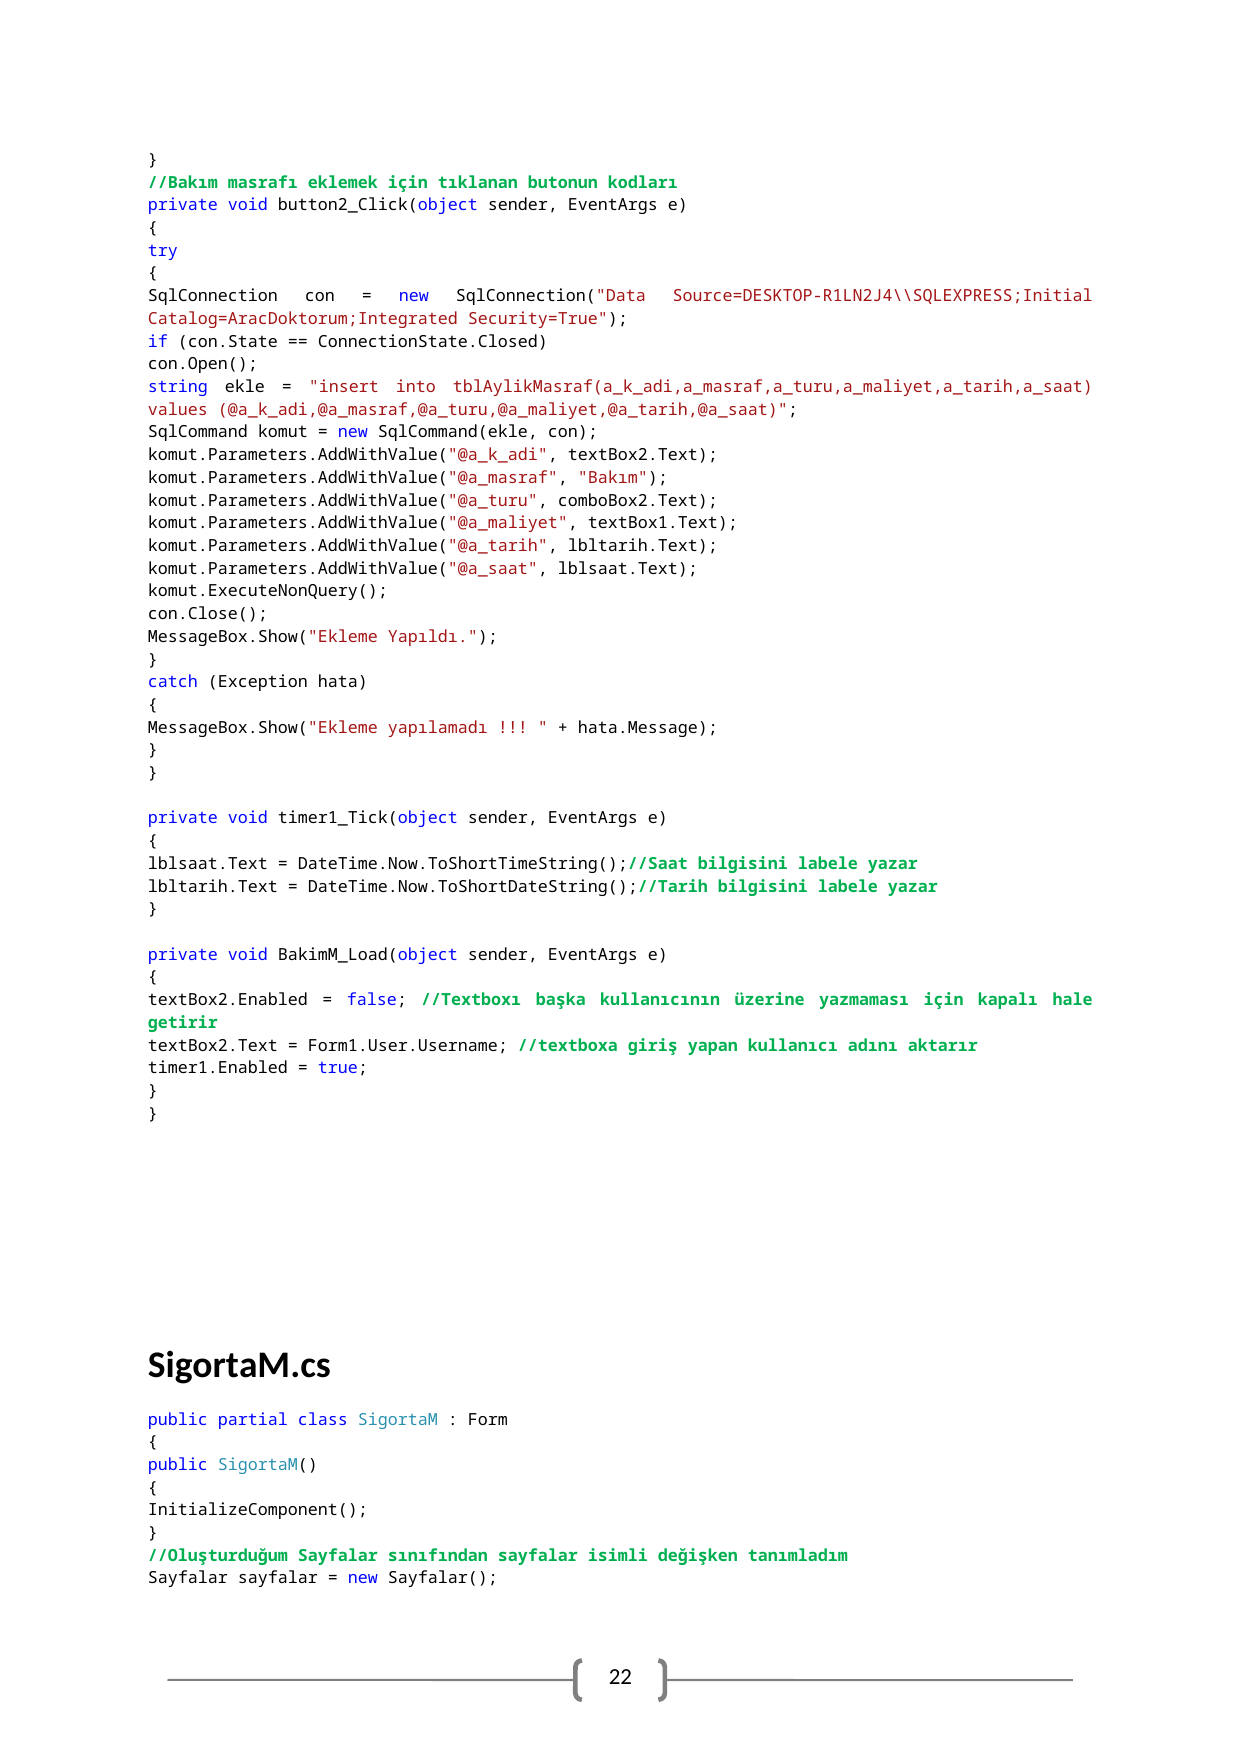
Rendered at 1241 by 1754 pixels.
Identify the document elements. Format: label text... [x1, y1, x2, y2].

text timer1.Enabled = true; [148, 1056, 1093, 1079]
text con.Open(); [148, 352, 1093, 375]
text InitializeComponent(); [148, 1498, 1093, 1521]
text { [148, 1430, 1093, 1452]
text SqlCommand komut = new SqlCommand(ekle, con); [148, 420, 1093, 443]
text } [148, 897, 1093, 920]
text catch (Exception hata) [148, 670, 1093, 693]
text } [148, 1079, 1093, 1101]
text con.Close(); [148, 602, 1093, 624]
text try [148, 238, 1093, 261]
text { [148, 829, 1093, 852]
text } [148, 738, 1093, 761]
text SigortaM.cs [148, 1341, 1093, 1387]
text komut.ExecuteNonQuery(); [148, 579, 1093, 602]
text komut.Parameters.AddWithValue("@a_saat", lblsaat.Text); [148, 556, 1093, 579]
text komut.Parameters.AddWithValue("@a_tarih", lbltarih.Text); [148, 534, 1093, 556]
text private void button2_Click(object sender, EventArgs e) [148, 193, 1093, 216]
text MessageBox.Show("Ekleme Yapıldı."); [148, 624, 1093, 647]
text { [148, 965, 1093, 988]
text private void BakimM_Load(object sender, EventArgs e) [148, 942, 1093, 965]
text SqlConnection con = new SqlConnection("Data Source=DESKTOP-R1LN2J4\\SQLEXPRESS;Initial Catalog=AracDoktorum;Integrated Security=True"); [148, 284, 1093, 329]
text lbltarih.Text = DateTime.Now.ToShortDateString();//Tarih bilgisini labele yazar [148, 874, 1093, 897]
text { [148, 261, 1093, 284]
text { [148, 1475, 1093, 1498]
text string ekle = "insert into tblAylikMasraf(a_k_adi,a_masraf,a_turu,a_maliyet,a_tarih,a_saat) values (@a_k_adi,@a_masraf,@a_turu,@a_maliyet,@a_tarih,@a_saat)"; [148, 375, 1093, 420]
text if (con.State == ConnectionState.Closed) [148, 329, 1093, 352]
text lblsaat.Text = DateTime.Now.ToShortTimeString();//Saat bilgisini labele yazar [148, 852, 1093, 874]
text } [148, 1521, 1093, 1543]
text public partial class SigortaM : Form [148, 1407, 1093, 1430]
text komut.Parameters.AddWithValue("@a_turu", comboBox2.Text); [148, 488, 1093, 511]
text textBox2.Text = Form1.User.Username; //textboxa giriş yapan kullanıcı adını aktarır [148, 1033, 1093, 1056]
text } [148, 148, 1093, 170]
text } [148, 761, 1093, 783]
text komut.Parameters.AddWithValue("@a_masraf", "Bakım"); [148, 466, 1093, 488]
text komut.Parameters.AddWithValue("@a_maliyet", textBox1.Text); [148, 511, 1093, 534]
text //Oluşturduğum Sayfalar sınıfından sayfalar isimli değişken tanımladım [148, 1543, 1093, 1566]
text } [148, 647, 1093, 670]
text { [148, 216, 1093, 238]
text MessageBox.Show("Ekleme yapılamadı !!! " + hata.Message); [148, 715, 1093, 738]
text komut.Parameters.AddWithValue("@a_k_adi", textBox2.Text); [148, 443, 1093, 466]
text private void timer1_Tick(object sender, EventArgs e) [148, 806, 1093, 829]
text Sayfalar sayfalar = new Sayfalar(); [148, 1566, 1093, 1589]
text } [148, 1101, 1093, 1124]
text textBox2.Enabled = false; //Textboxı başka kullanıcının üzerine yazmaması için kapalı hale getirir [148, 988, 1093, 1033]
text public SigortaM() [148, 1452, 1093, 1475]
text //Bakım masrafı eklemek için tıklanan butonun kodları [148, 170, 1093, 193]
text { [148, 693, 1093, 715]
